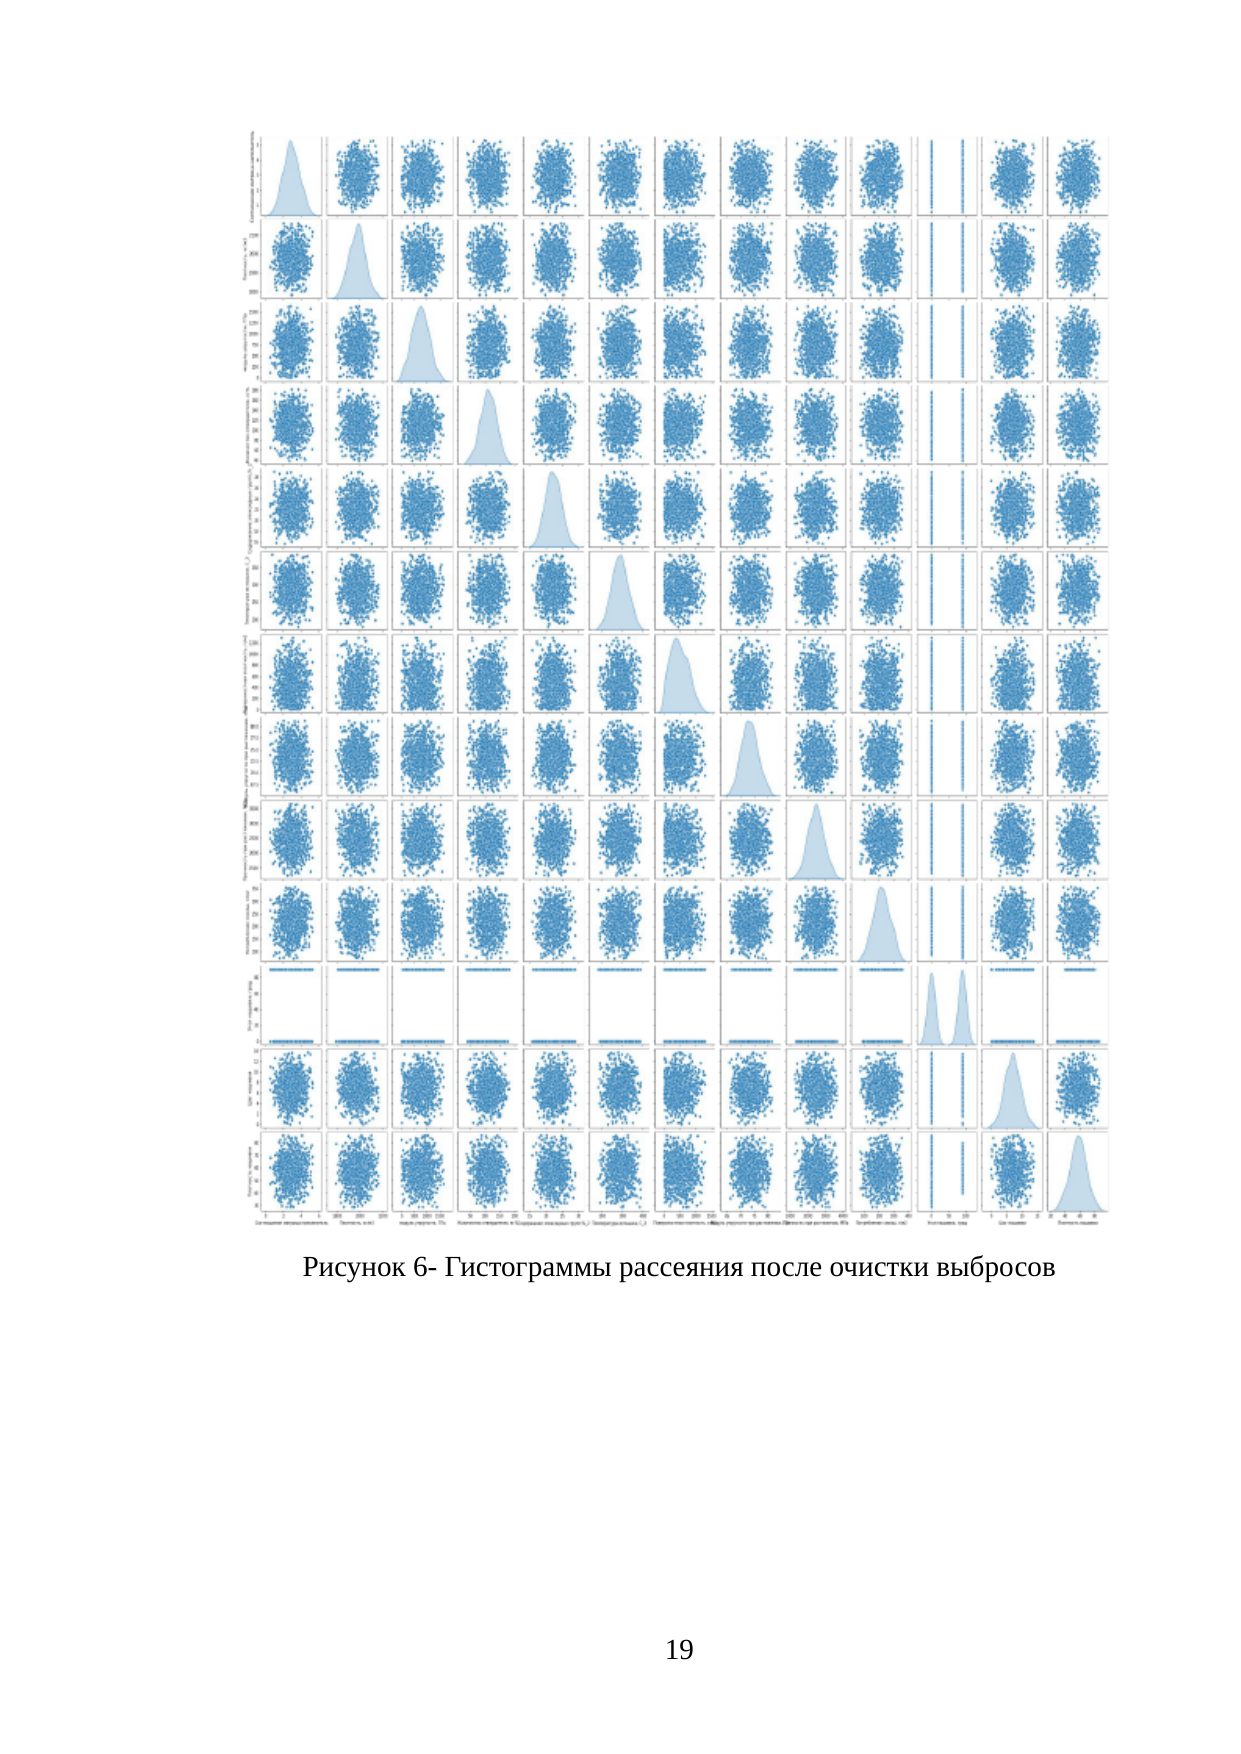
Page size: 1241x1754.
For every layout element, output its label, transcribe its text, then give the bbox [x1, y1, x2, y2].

picture [240, 118, 1119, 1233]
text Рисунок 6- Гистограммы рассеяния после очистки выбросов [177, 1249, 1181, 1282]
